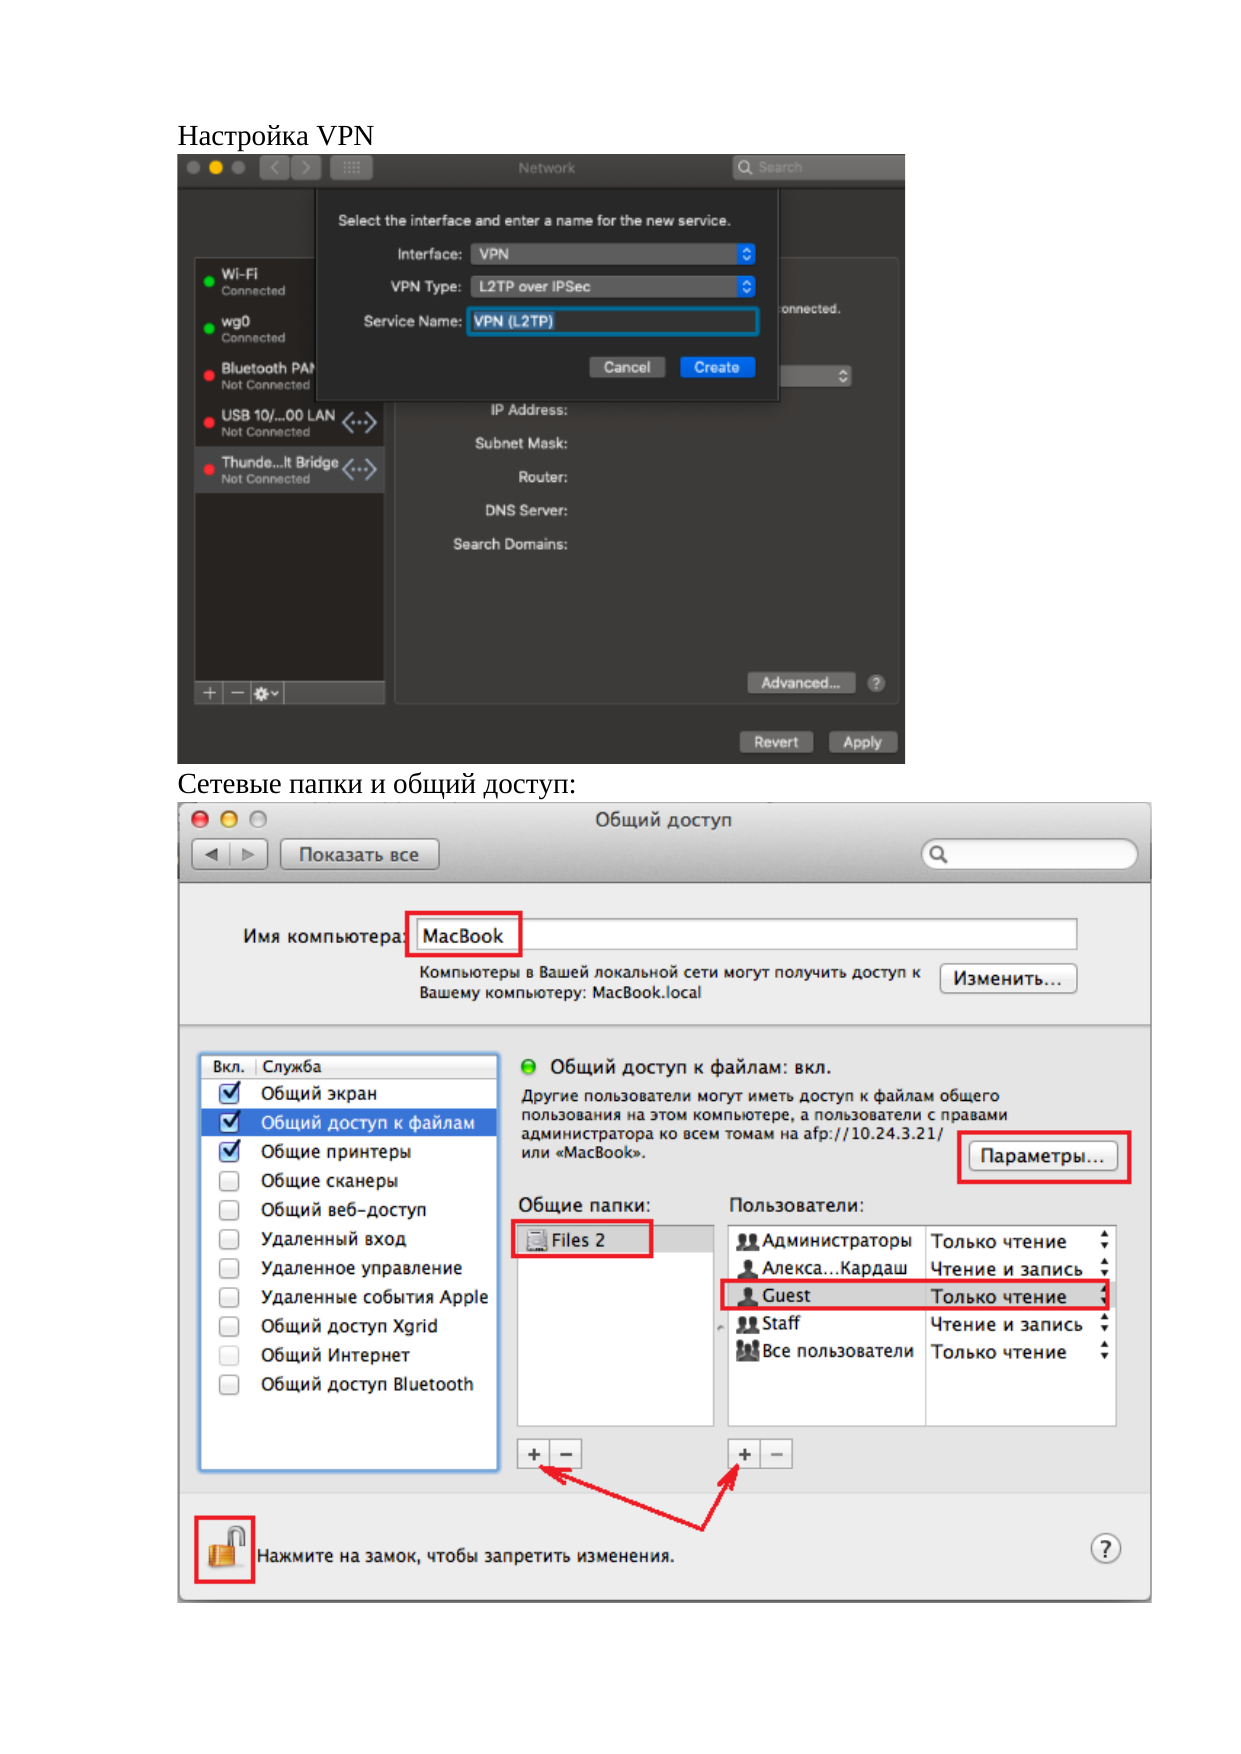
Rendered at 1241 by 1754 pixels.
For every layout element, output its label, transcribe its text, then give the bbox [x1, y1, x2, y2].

picture [177, 154, 906, 764]
list Настройка VPN [177, 118, 1152, 152]
list Сетевые папки и общий доступ: [177, 766, 1152, 800]
picture [177, 802, 1152, 1603]
